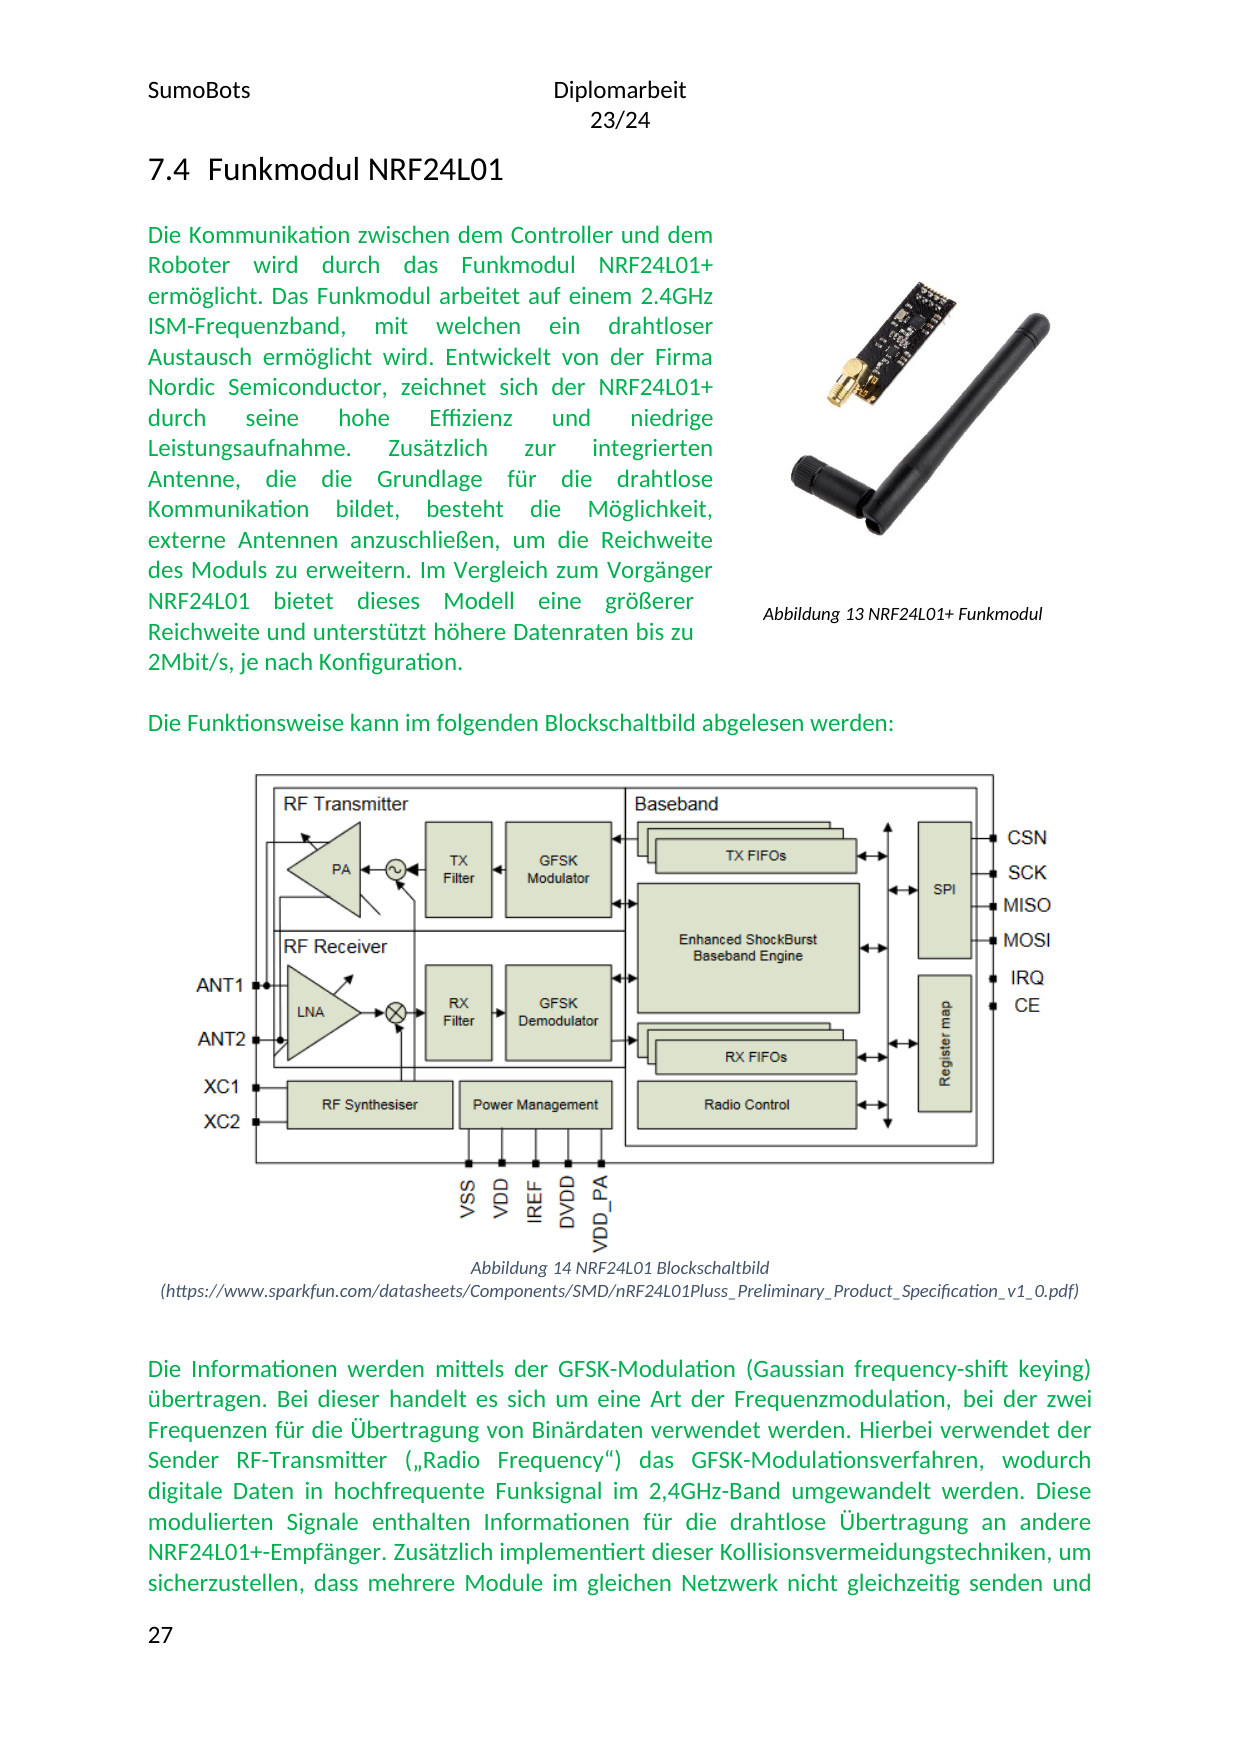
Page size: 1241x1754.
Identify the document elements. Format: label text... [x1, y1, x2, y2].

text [148, 1353, 1093, 1597]
picture [732, 227, 1094, 588]
text Abbildung 14 NRF24L01 Blockschaltbild (https://www.sparkfun.com/datasheets/Components/SMD/nRF24L01Pluss_Preliminary_Product_Specification_v1_0.pdf) [148, 1256, 1093, 1302]
subtitle Funkmodul NRF24L01 [148, 148, 1093, 188]
text Die Funktionsweise kann im folgenden Blockschaltbild abgelesen werden: [148, 707, 1093, 738]
picture [187, 768, 1053, 1256]
